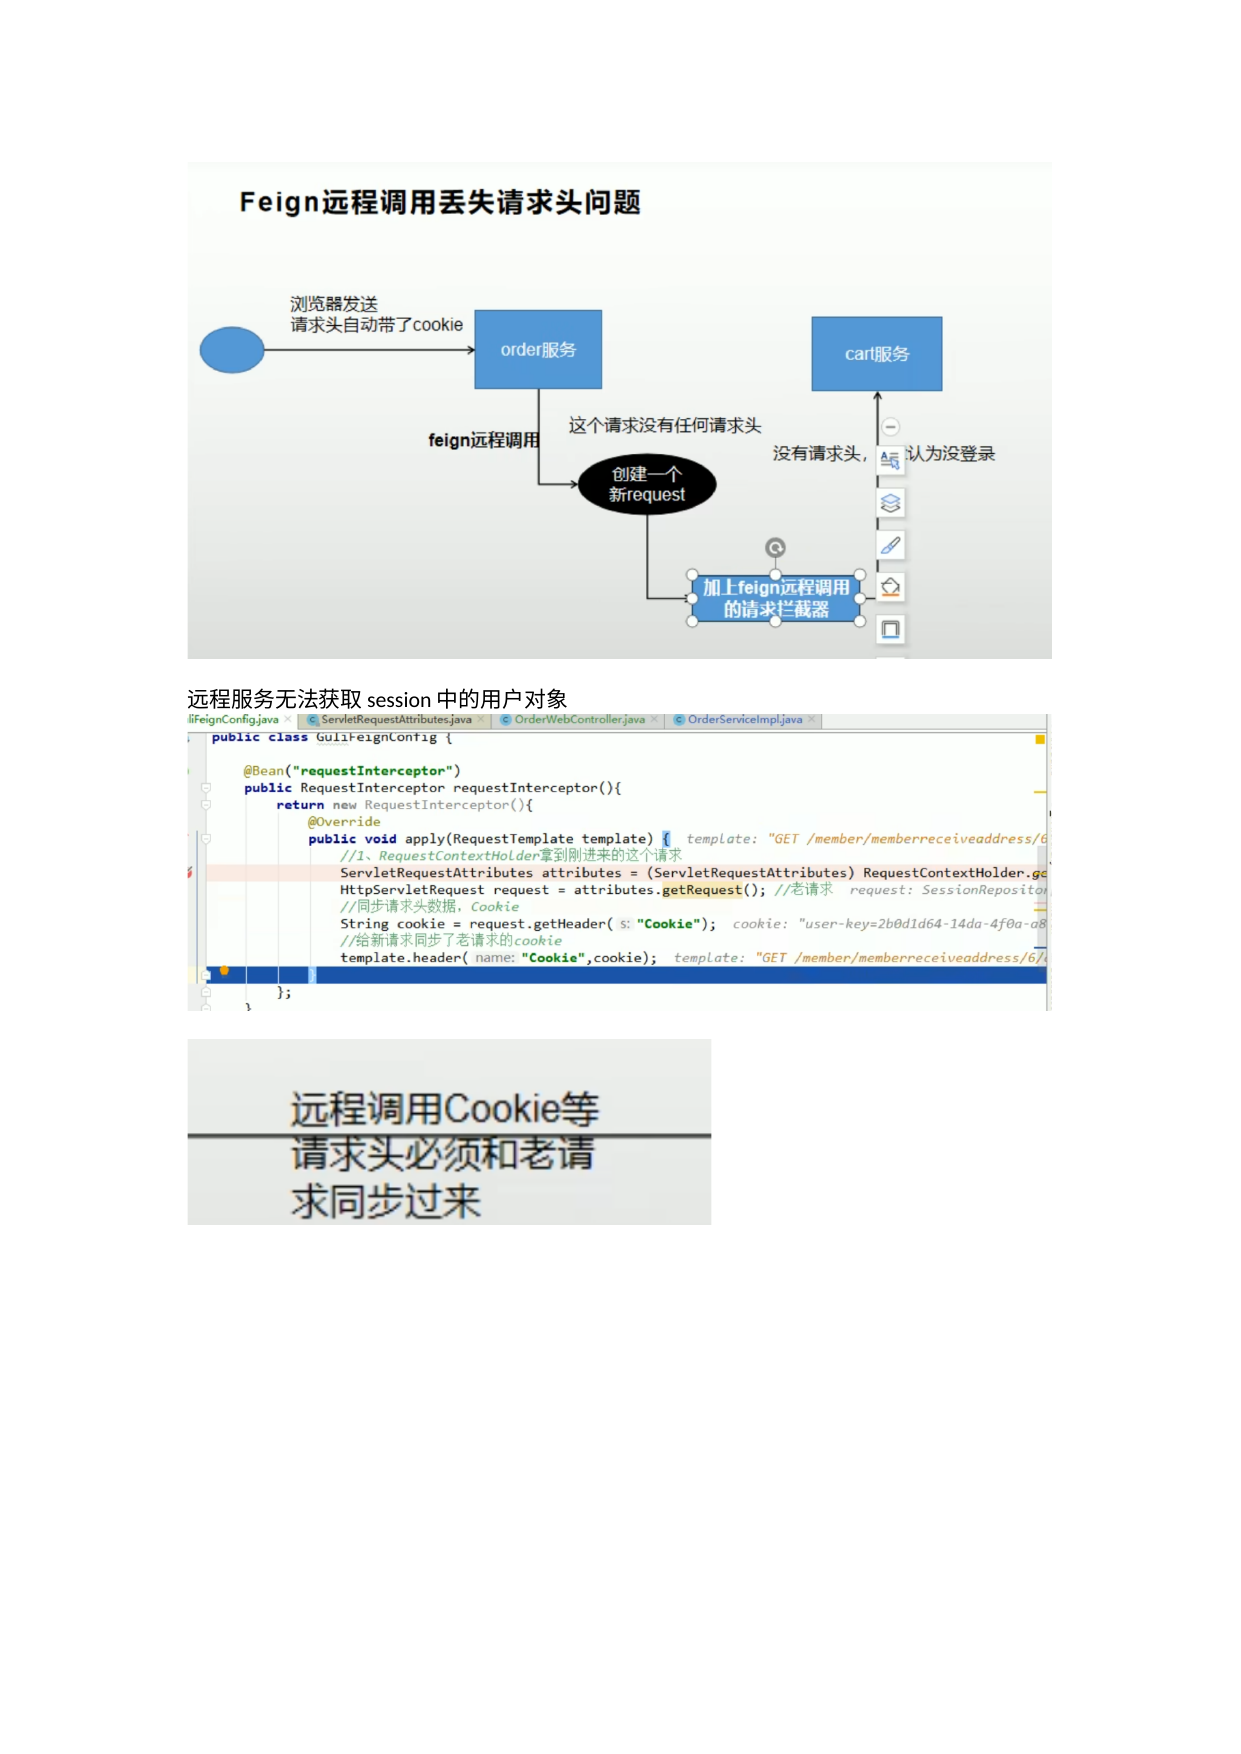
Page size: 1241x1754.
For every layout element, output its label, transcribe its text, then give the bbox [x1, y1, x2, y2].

picture [187, 162, 1052, 659]
text 远程服务无法获取session 中的用户对象 [187, 682, 1053, 714]
picture [187, 714, 1052, 1011]
picture [187, 1039, 712, 1225]
